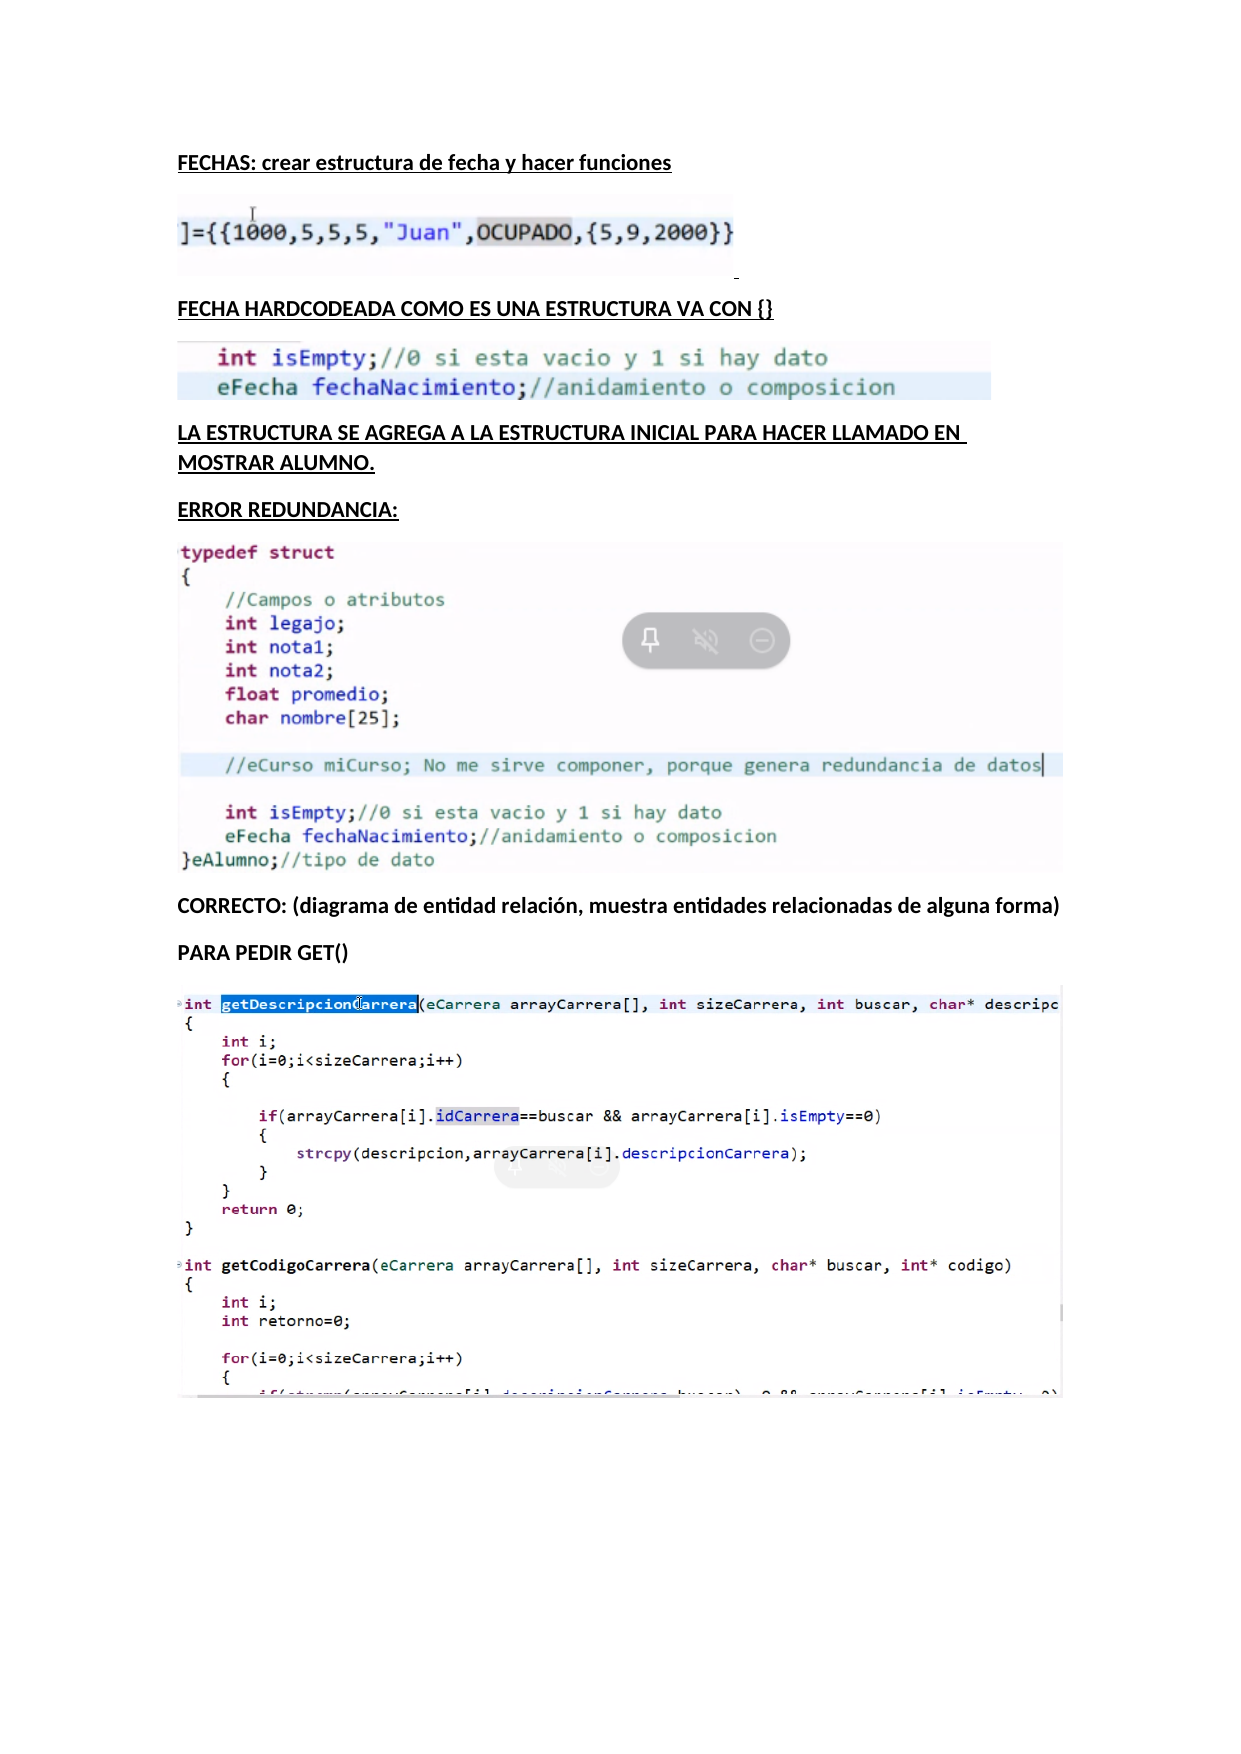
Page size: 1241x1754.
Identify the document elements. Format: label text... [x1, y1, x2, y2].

text CORRECTO: (diagrama de entidad relación, muestra entidades relacionadas de alguna forma) [177, 891, 1063, 919]
text LA ESTRUCTURA SE AGREGA A LA ESTRUCTURA INICIAL PARA HACER LLAMADO EN MOSTRAR ALUMNO. [177, 418, 1063, 476]
text FECHA HARDCODEADA COMO ES UNA ESTRUCTURA VA CON {} [177, 294, 1063, 323]
text FECHAS: crear estructura de fecha y hacer funciones [177, 148, 1063, 176]
picture [177, 194, 734, 276]
text PARA PEDIR GET() [177, 938, 1063, 966]
picture [177, 542, 1063, 873]
picture [177, 985, 1063, 1398]
picture [177, 341, 992, 400]
text ERROR REDUNDANCIA: [177, 495, 1063, 523]
